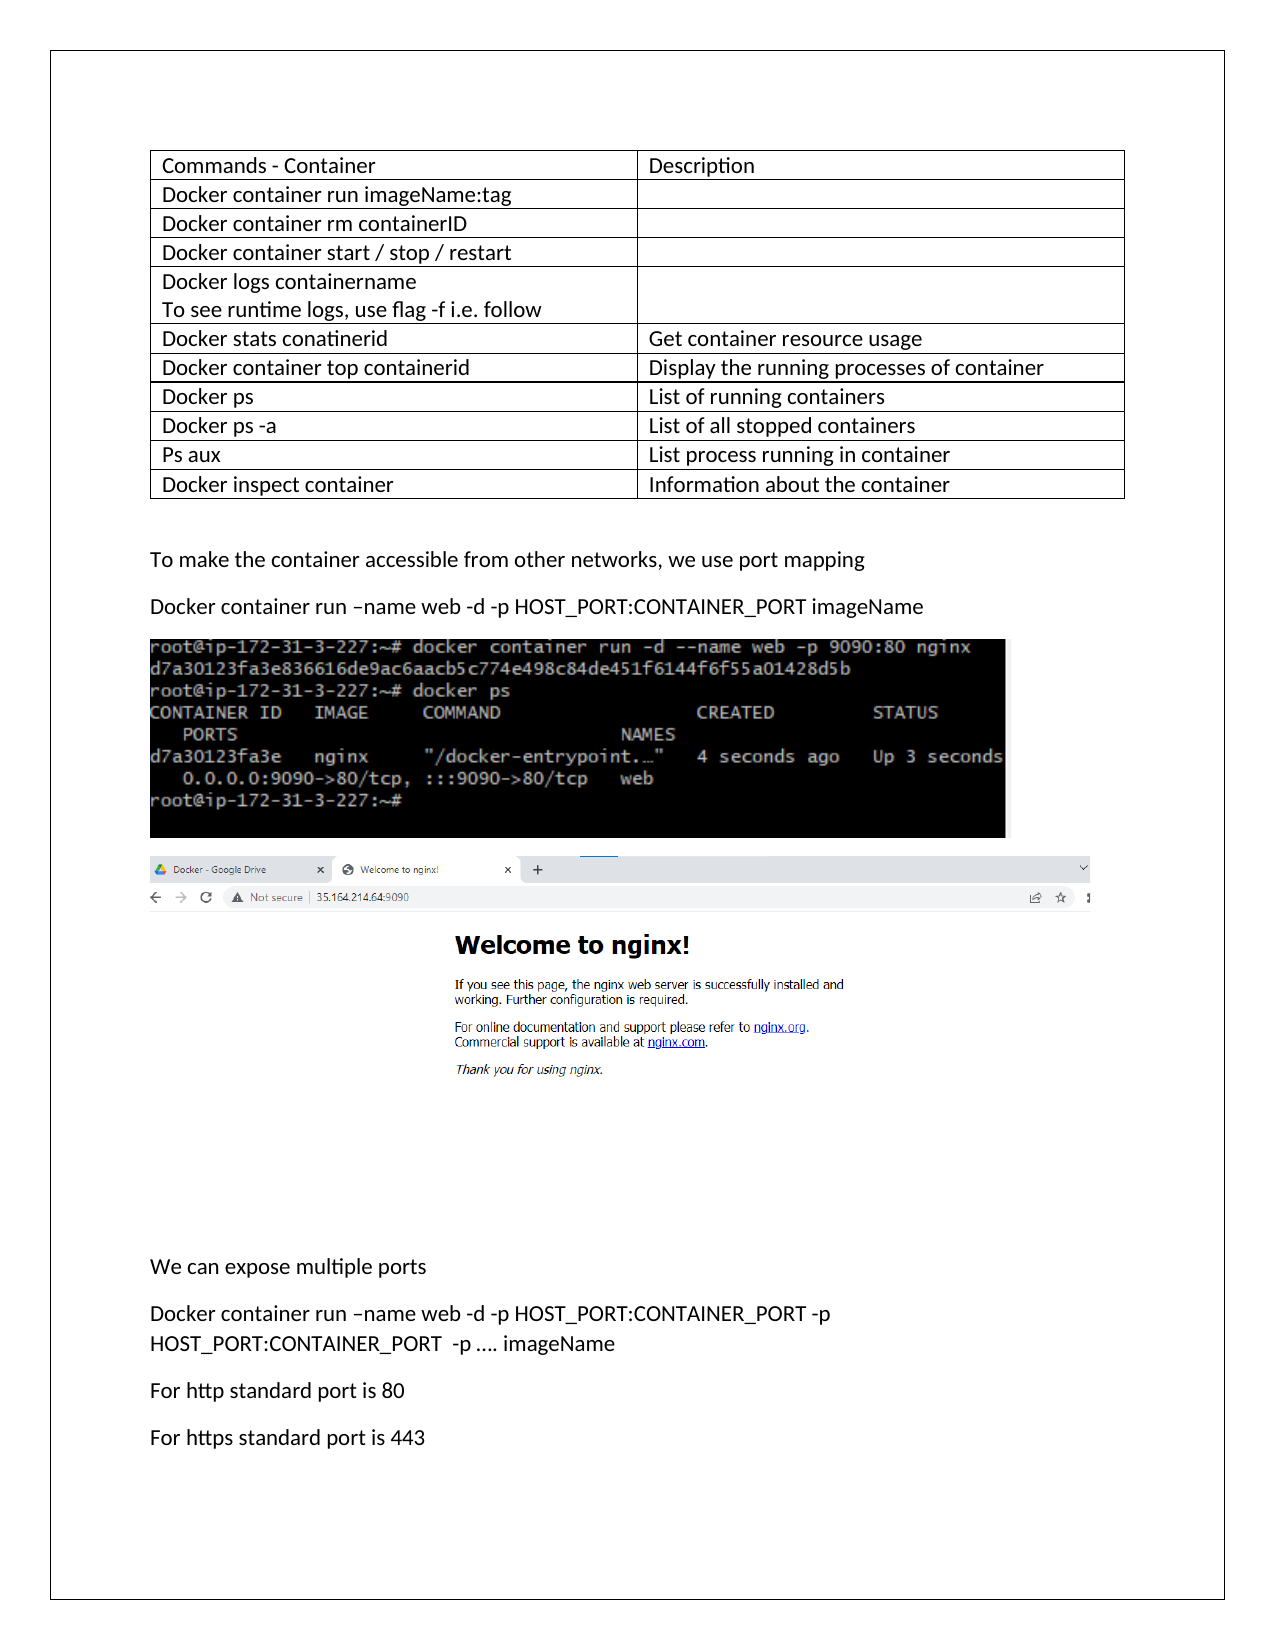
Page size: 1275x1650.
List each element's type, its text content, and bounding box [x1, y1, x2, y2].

table_cell Display the running processes of container [638, 354, 1124, 381]
text Docker container run –name web -d -p HOST_PORT:CONTAINER_PORT imageName [150, 592, 1125, 621]
table_cell [638, 209, 1124, 237]
table_cell List of all stopped containers [638, 412, 1124, 439]
table_cell [638, 180, 1124, 208]
table_cell List of running containers [638, 383, 1124, 411]
table_header Description [638, 151, 1124, 179]
picture [150, 856, 1091, 1234]
text We can expose multiple ports [150, 1252, 1125, 1280]
text Docker container run –name web -d -p HOST_PORT:CONTAINER_PORT -p HOST_PORT:CONTAINER_PORT -p …. imageName [150, 1299, 1125, 1357]
table_cell Docker container rm containerID [151, 209, 637, 237]
table_cell [638, 238, 1124, 266]
table_cell Docker logs containername To see runtime logs, use flag -f i.e. follow [151, 267, 637, 323]
table_cell Docker container run imageName:tag [151, 180, 637, 208]
text To make the container accessible from other networks, we use port mapping [150, 546, 1125, 574]
text For https standard port is 443 [150, 1423, 1125, 1451]
table_cell Docker container top containerid [151, 354, 637, 381]
table_cell Docker ps [151, 383, 637, 411]
table_cell Get container resource usage [638, 324, 1124, 352]
table_cell Docker stats conatinerid [151, 324, 637, 352]
picture [150, 639, 1012, 838]
table_cell Information about the container [638, 470, 1124, 498]
table_cell Docker container start / stop / restart [151, 238, 637, 266]
table_cell Docker ps -a [151, 412, 637, 439]
table_cell List process running in container [638, 441, 1124, 469]
table_header Commands - Container [151, 151, 637, 179]
table_cell [638, 267, 1124, 323]
table_cell Ps aux [151, 441, 637, 469]
text For http standard port is 80 [150, 1376, 1125, 1404]
table_cell Docker inspect container [151, 470, 637, 498]
